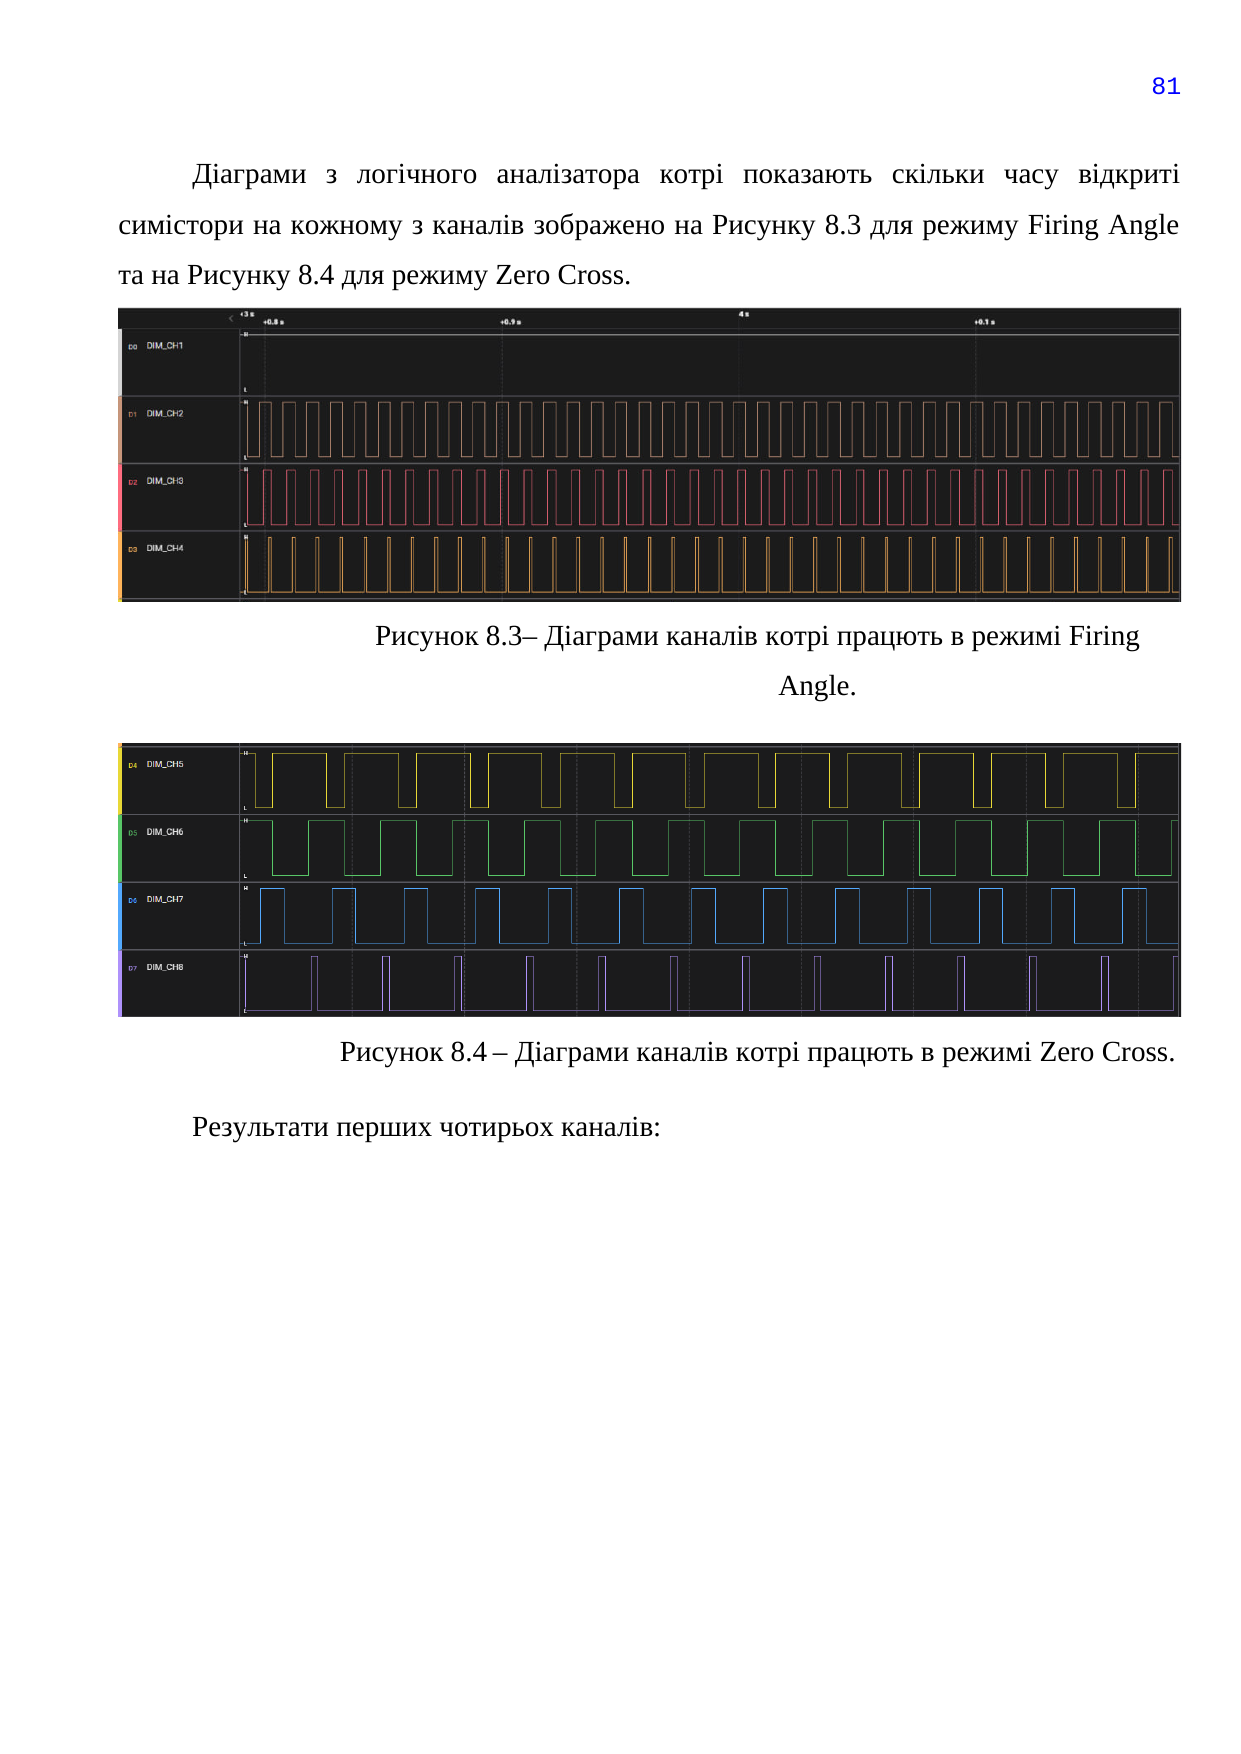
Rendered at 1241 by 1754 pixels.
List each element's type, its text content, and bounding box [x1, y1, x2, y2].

picture [118, 743, 1182, 1017]
list Результати перших чотирьох каналів: [192, 1109, 1181, 1143]
text – Діаграми каналів котрі працють в режимі Zero Cross. [334, 1034, 1181, 1067]
text Діаграми з логічного аналізатора котрі показають скільки часу відкриті симістори на кожному з каналів зображено на Рисунку 8.3 для режиму Firing Angle та на Рисунку 8.4 для режиму Zero Cross. [118, 157, 1181, 291]
picture [118, 307, 1182, 602]
text – Діаграми каналів котрі працють в режимі Firing Angle. [334, 618, 1181, 702]
